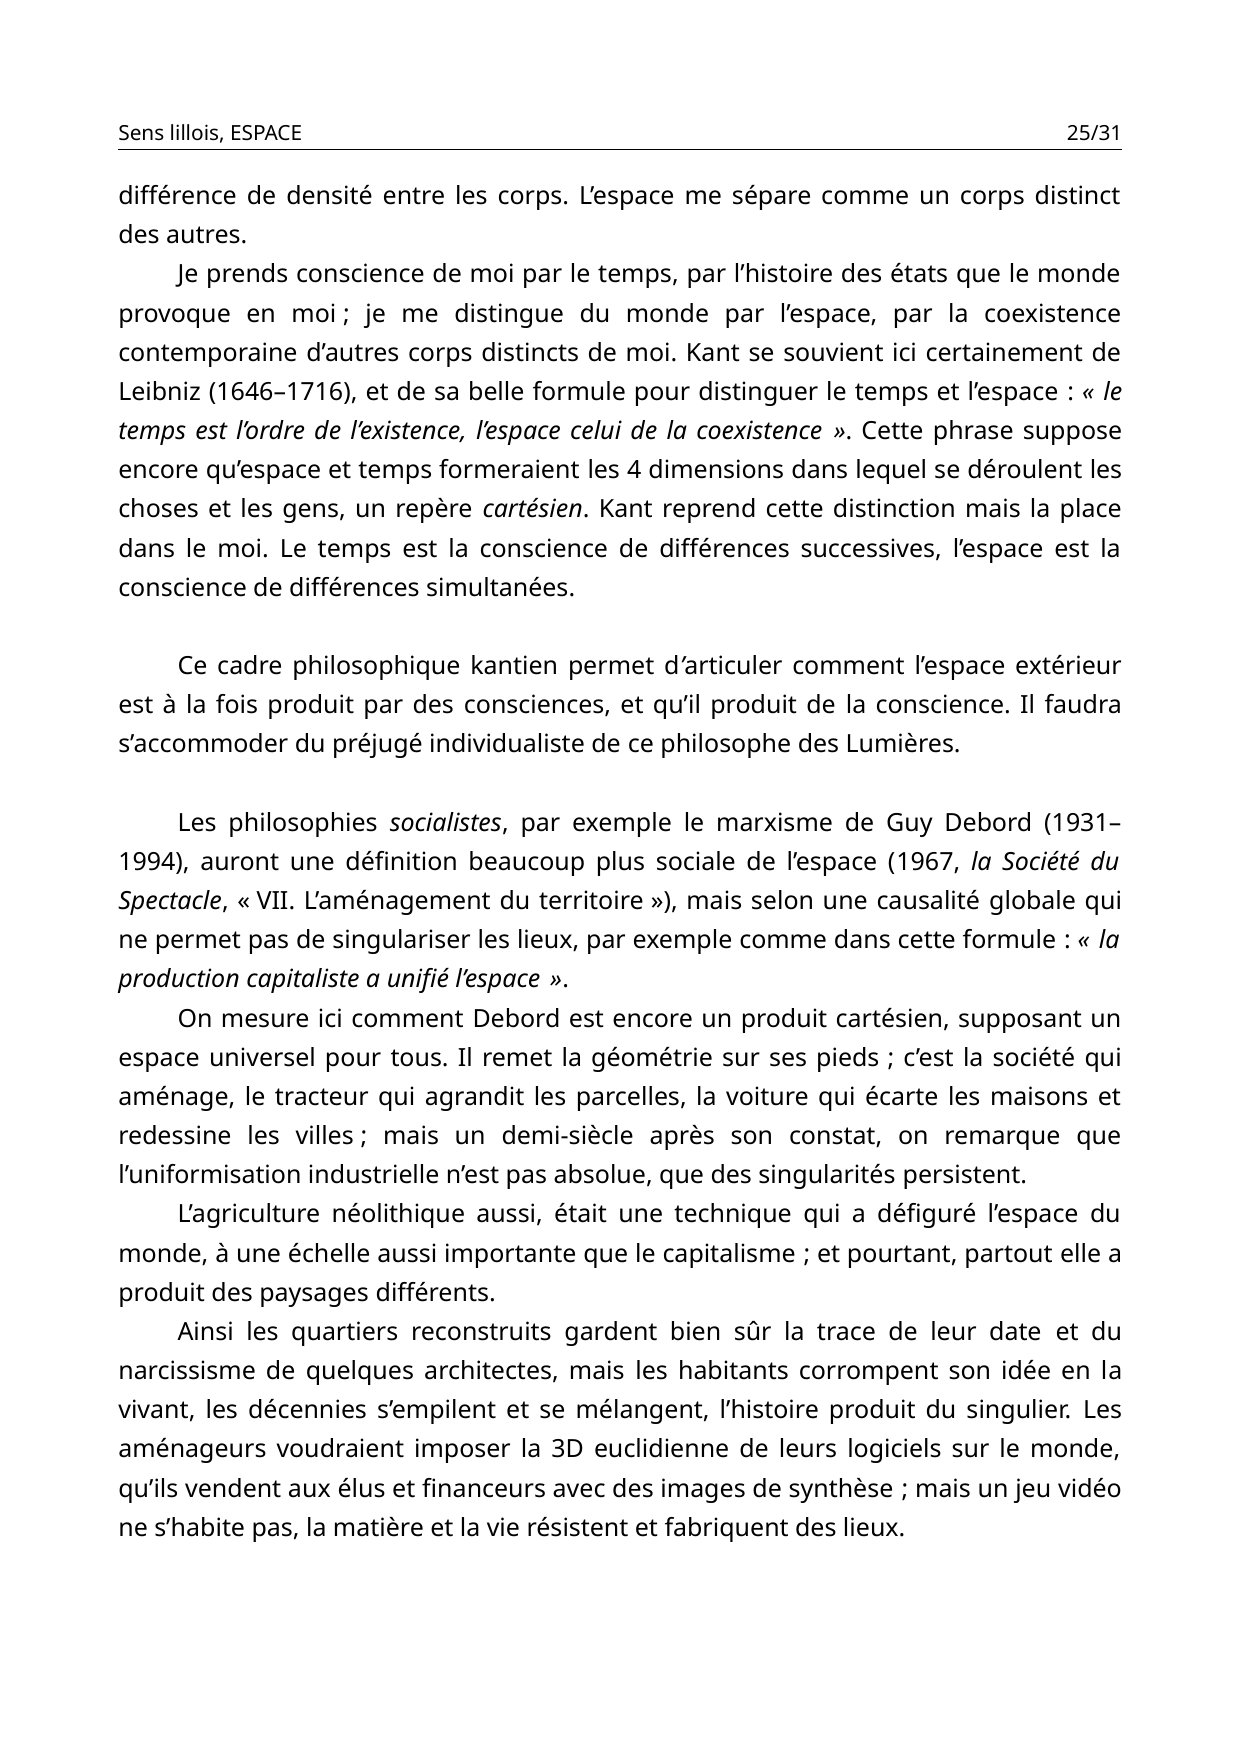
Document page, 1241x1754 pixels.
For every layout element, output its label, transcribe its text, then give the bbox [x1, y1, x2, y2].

text Les philosophies socialistes, par exemple le marxisme de Guy Debord (1931–1994), auront une définition beaucoup plus sociale de l’espace (1967, la Société du Spectacle, « VII. L’aménagement du territoire »), mais selon une causalité globale qui ne permet pas de singulariser les lieux, par exemple comme dans cette formule : « la production capitaliste a unifié l’espace ». [118, 804, 1122, 995]
text On mesure ici comment Debord est encore un produit cartésien, supposant un espace universel pour tous. Il remet la géométrie sur ses pieds ; c’est la société qui aménage, le tracteur qui agrandit les parcelles, la voiture qui écarte les maisons et redessine les villes ; mais un demi-siècle après son constat, on remarque que l’uniformisation industrielle n’est pas absolue, que des singularités persistent. [118, 1000, 1122, 1191]
text Ainsi les quartiers reconstruits gardent bien sûr la trace de leur date et du narcissisme de quelques architectes, mais les habitants corrompent son idée en la vivant, les décennies s’empilent et se mélangent, l’histoire produit du singulier. Les aménageurs voudraient imposer la 3D euclidienne de leurs logiciels sur le monde, qu’ils vendent aux élus et financeurs avec des images de synthèse ; mais un jeu vidéo ne s’habite pas, la matière et la vie résistent et fabriquent des lieux. [118, 1314, 1122, 1543]
text Je prends conscience de moi par le temps, par l’histoire des états que le monde provoque en moi ; je me distingue du monde par l’espace, par la coexistence contemporaine d’autres corps distincts de moi. Kant se souvient ici certainement de Leibniz (1646–1716), et de sa belle formule pour distinguer le temps et l’espace : « le temps est l’ordre de l’existence, l’espace celui de la coexistence ». Cette phrase suppose encore qu’espace et temps formeraient les 4 dimensions dans lequel se déroulent les choses et les gens, un repère cartésien. Kant reprend cette distinction mais la place dans le moi. Le temps est la conscience de différences successives, l’espace est la conscience de différences simultanées. [118, 256, 1122, 603]
text Ce cadre philosophique kantien permet d’articuler comment l’espace extérieur est à la fois produit par des consciences, et qu’il produit de la conscience. Il faudra s’accommoder du préjugé individualiste de ce philosophe des Lumières. [118, 648, 1122, 760]
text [118, 178, 1122, 251]
text L’agriculture néolithique aussi, était une technique qui a défiguré l’espace du monde, à une échelle aussi importante que le capitalisme ; et pourtant, partout elle a produit des paysages différents. [118, 1196, 1122, 1308]
